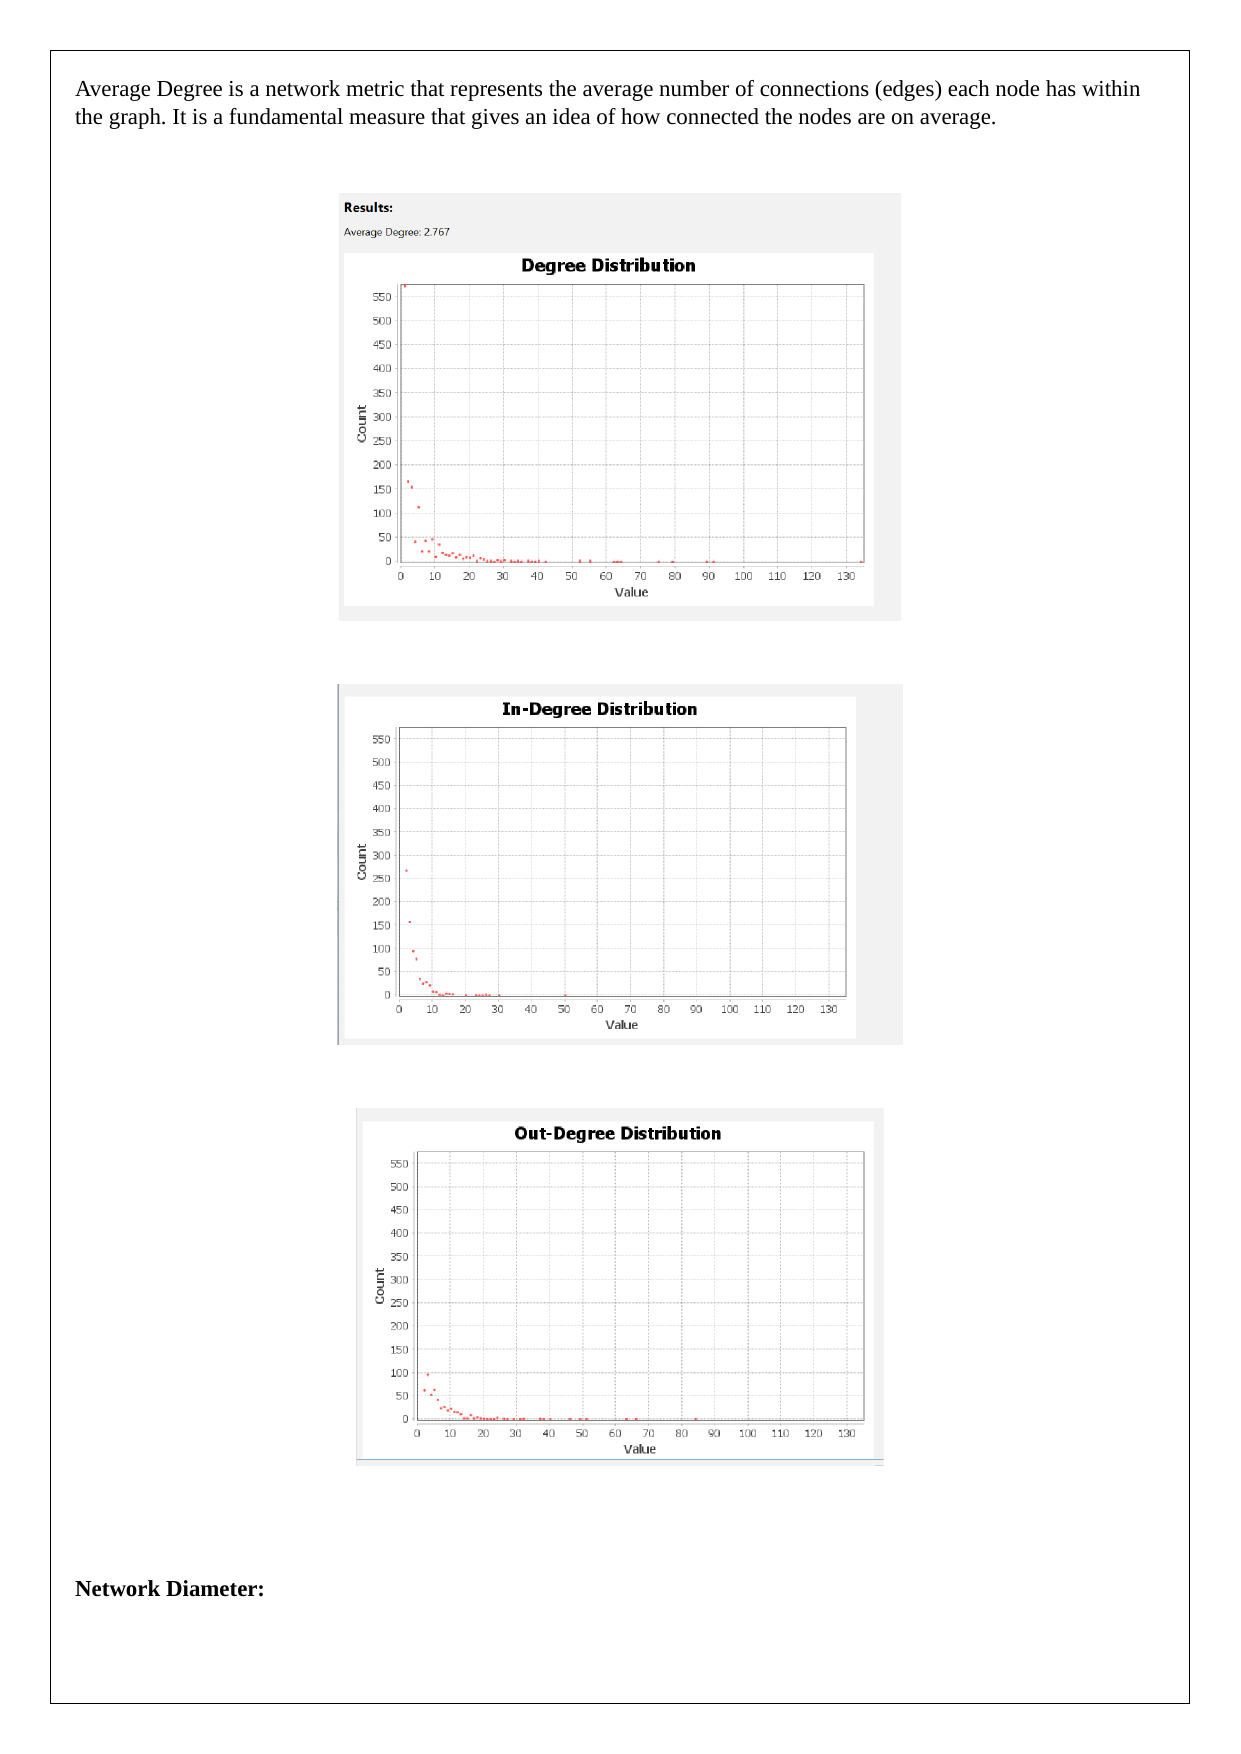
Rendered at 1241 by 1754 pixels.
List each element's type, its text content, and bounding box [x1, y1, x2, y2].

picture [338, 193, 902, 621]
picture [356, 1108, 884, 1466]
text Network Diameter: [75, 1575, 1165, 1601]
text Average Degree is a network metric that represents the average number of connections (edges) each node has within the graph. It is a fundamental measure that gives an idea of how connected the nodes are on average. [75, 75, 1165, 130]
picture [337, 684, 903, 1045]
